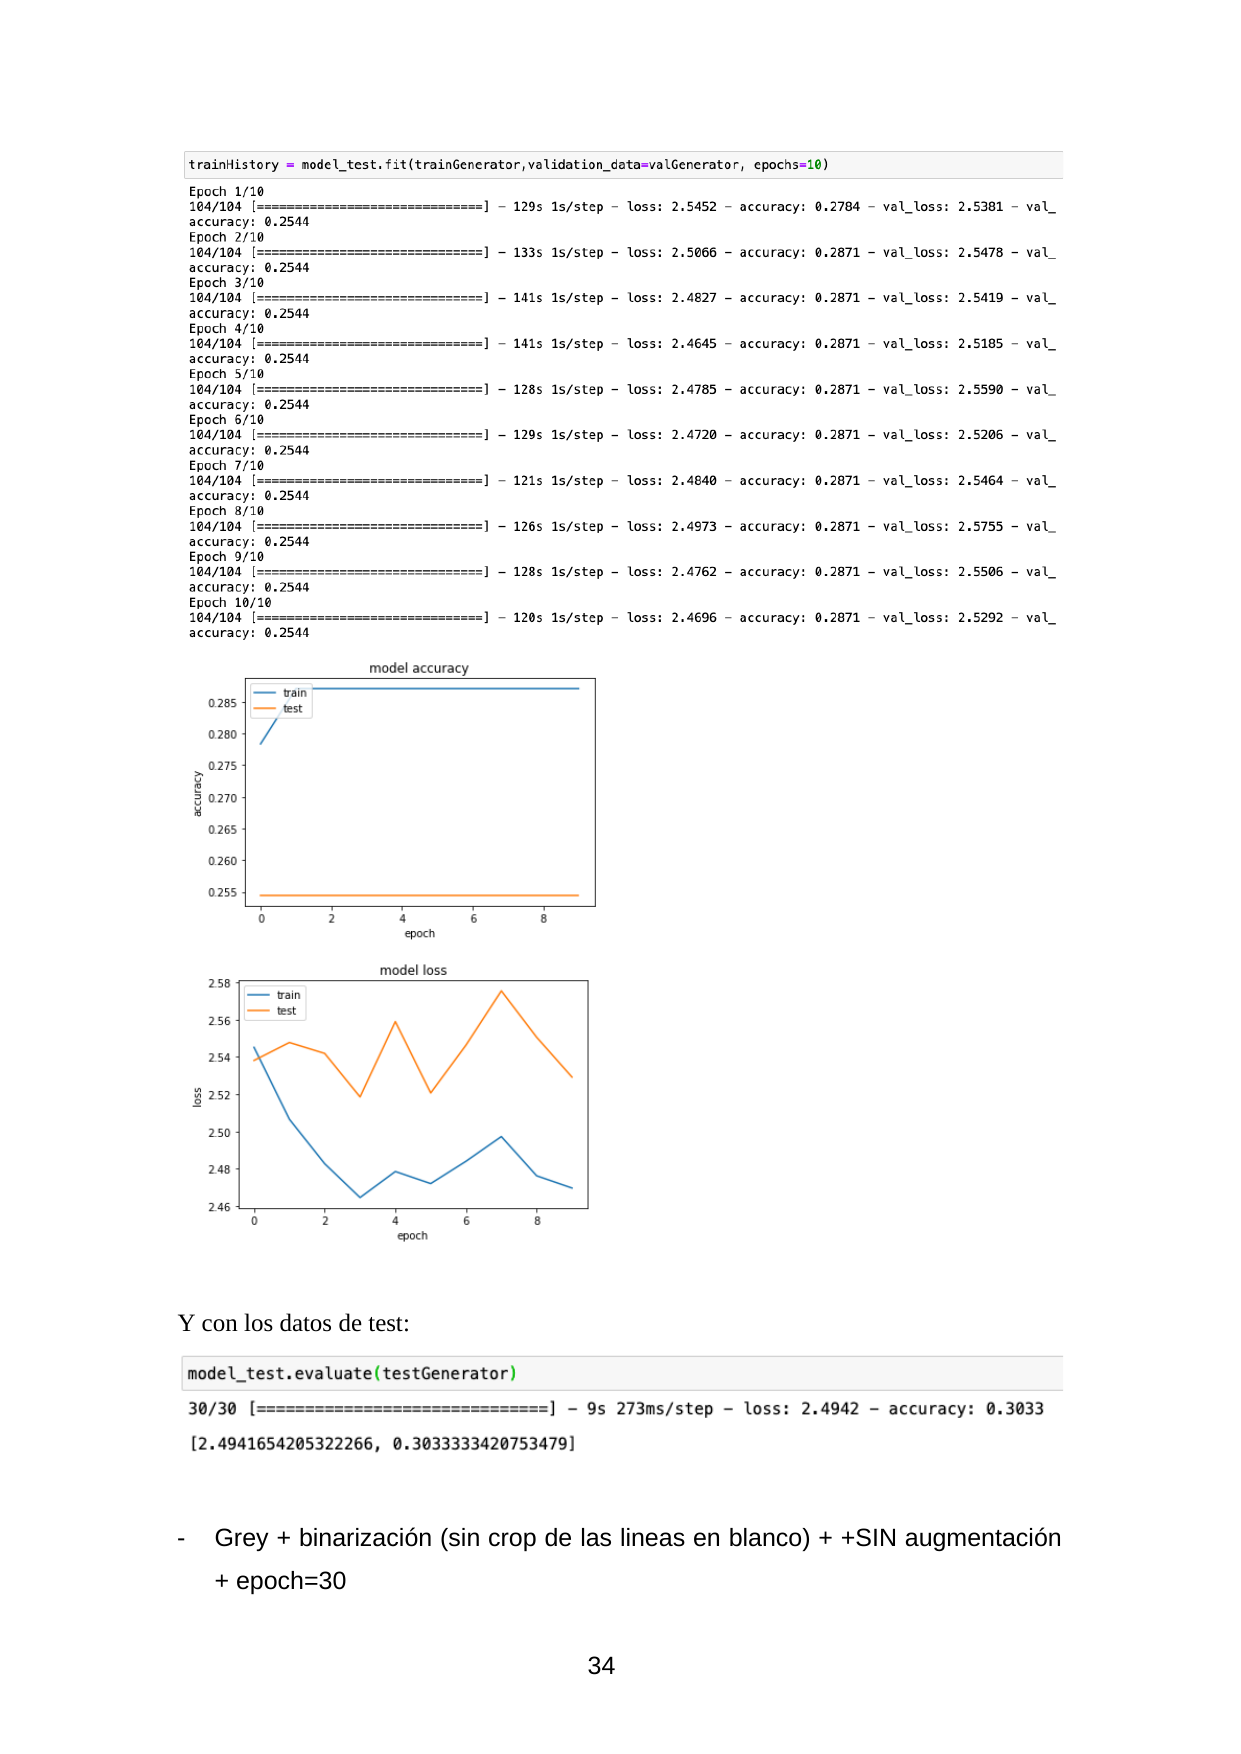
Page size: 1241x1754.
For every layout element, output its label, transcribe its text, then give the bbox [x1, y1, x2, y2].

text Y con los datos de test: [177, 1308, 1063, 1337]
picture [177, 656, 622, 1251]
picture [177, 147, 1064, 643]
picture [177, 1351, 1064, 1466]
list Grey + binarización (sin crop de las lineas en blanco) + +SIN augmentación + epoch=30 [177, 1523, 1063, 1594]
